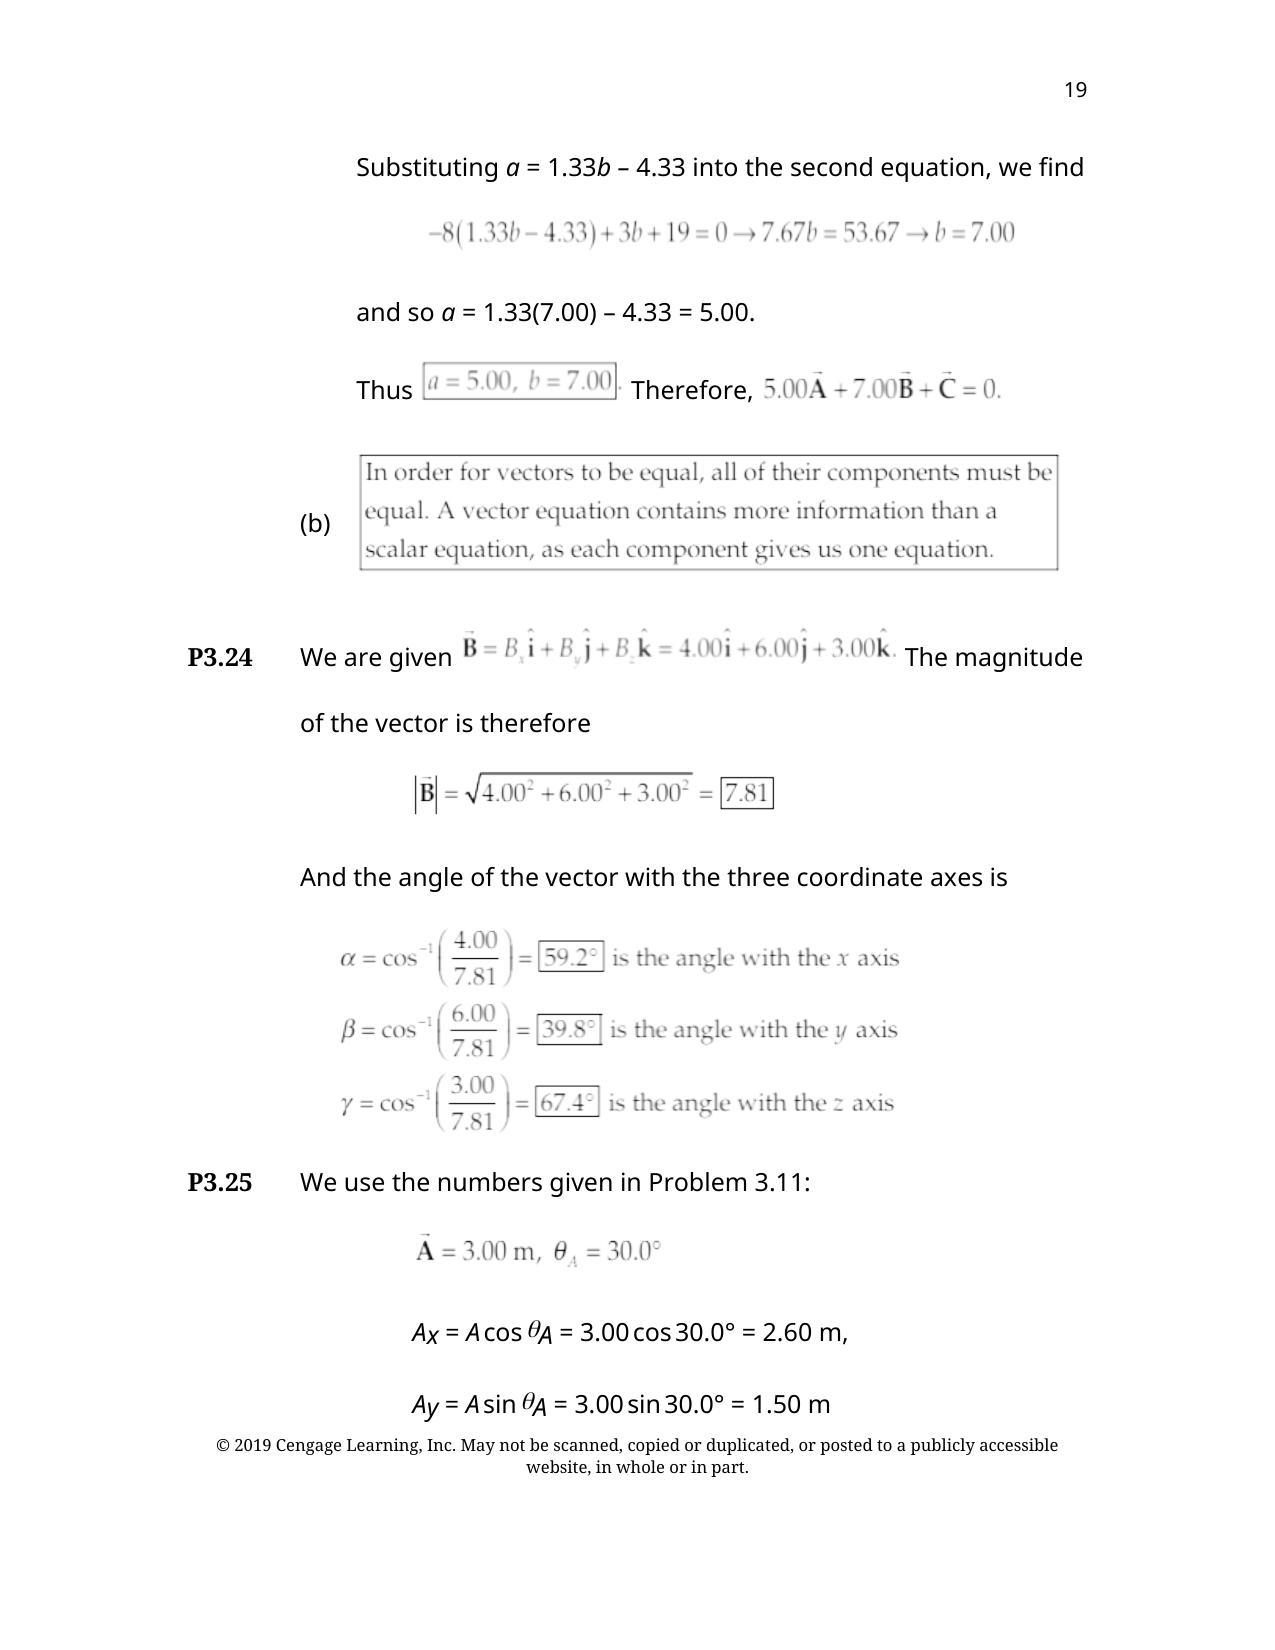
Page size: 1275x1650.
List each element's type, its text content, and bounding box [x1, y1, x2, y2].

text P3.25 We use the numbers given in Problem 3.11: [187, 1164, 1087, 1198]
text And the angle of the vector with the three coordinate axes is [187, 860, 1087, 894]
text Substituting a = 1.33b – 4.33 into the second equation, we find [187, 150, 1087, 184]
text P3.24 We are given The magnitude of the vector is therefore [187, 624, 1087, 740]
text and so a = 1.33(7.00) – 4.33 = 5.00. [187, 294, 1087, 328]
text Ay = A sin A = 3.00 sin 30.0° = 1.50 m [187, 1384, 1087, 1424]
text Thus Therefore, [187, 358, 1087, 421]
text (b) [187, 451, 1087, 594]
text Ax = A cos A = 3.00 cos 30.0° = 2.60 m, [187, 1312, 1087, 1352]
